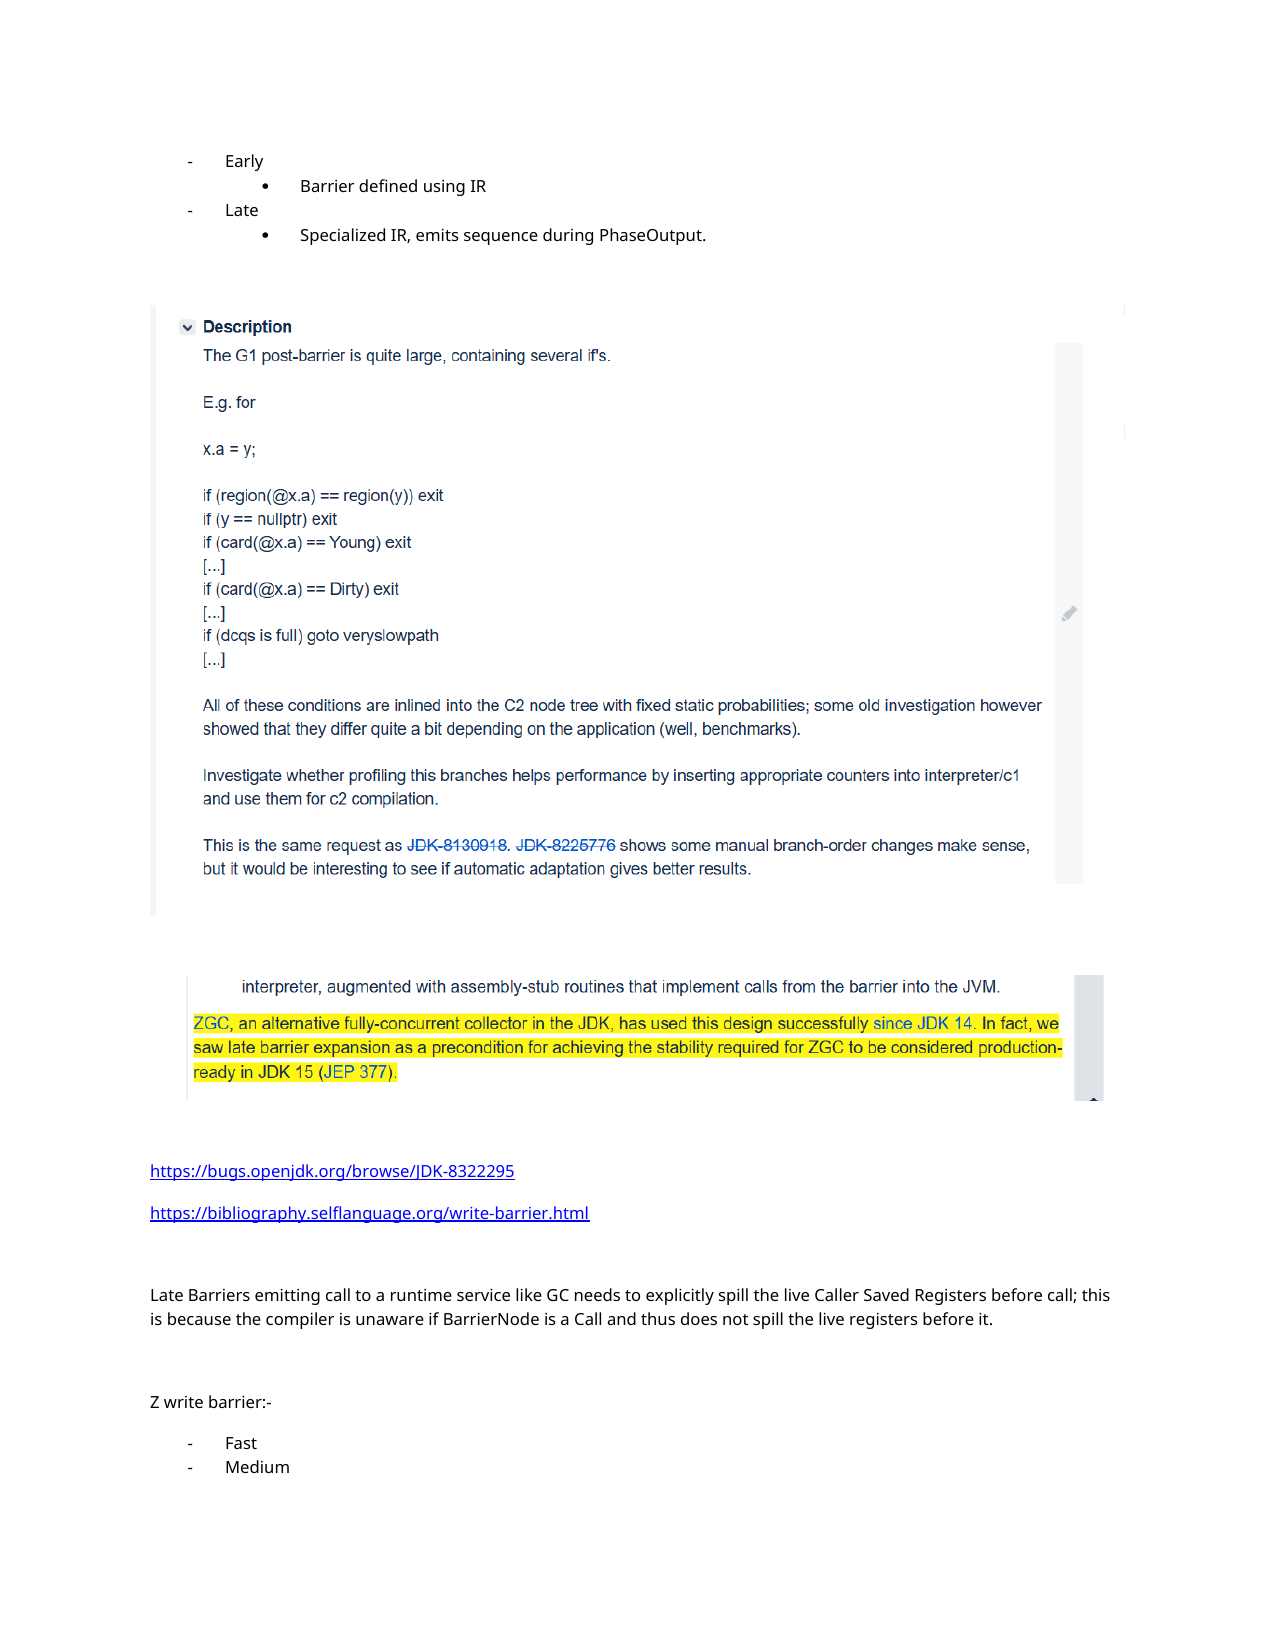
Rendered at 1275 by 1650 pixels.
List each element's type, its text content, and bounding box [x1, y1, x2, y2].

list Specialized IR, emits sequence during PhaseOutput. [262, 223, 1125, 246]
list Late [187, 199, 1125, 222]
text https://bugs.openjdk.org/browse/JDK-8322295 [150, 1160, 1125, 1183]
text Late Barriers emitting call to a runtime service like GC needs to explicitly spill the live Caller Saved Registers before call; this is because the compiler is unaware if BarrierNode is a Call and thus does not spill the live registers before it. [150, 1283, 1125, 1331]
list Medium [187, 1456, 1125, 1479]
list Early [187, 150, 1125, 173]
picture [150, 975, 1125, 1101]
list Fast [187, 1431, 1125, 1454]
text https://bibliography.selflanguage.org/write-barrier.html [150, 1201, 1125, 1224]
list Barrier defined using IR [262, 174, 1125, 197]
picture [150, 305, 1125, 916]
text Z write barrier:- [150, 1390, 1125, 1413]
